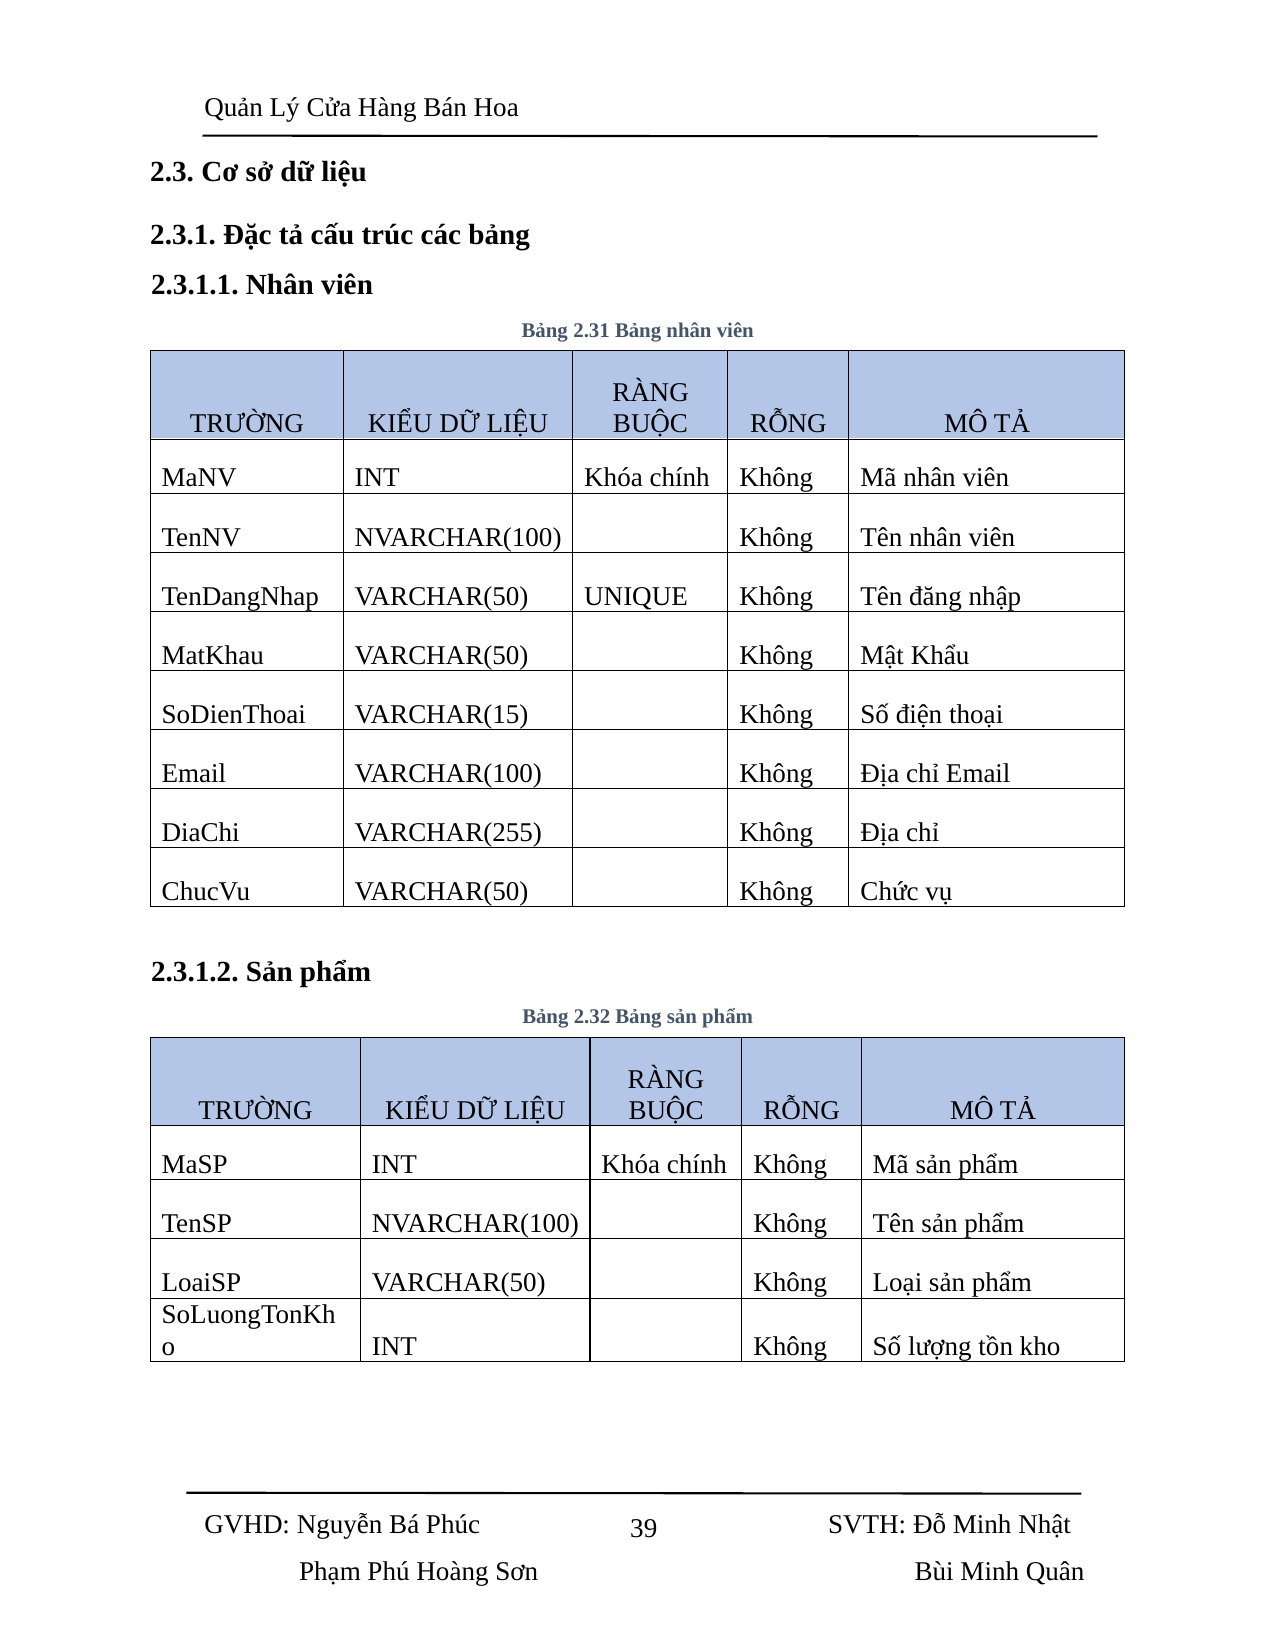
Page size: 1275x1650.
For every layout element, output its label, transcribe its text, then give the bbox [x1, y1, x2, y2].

table_cell LoaiSP [151, 1239, 360, 1297]
table_cell Mã sản phẩm [862, 1126, 1124, 1179]
table_cell [573, 789, 727, 847]
table_cell Địa chỉ Email [849, 730, 1124, 788]
table_cell VARCHAR(50) [344, 612, 572, 670]
subtitle Sản phẩm [150, 954, 1125, 987]
table_cell SoDienThoai [151, 671, 343, 729]
table_header MÔ TẢ [849, 351, 1124, 438]
table_cell Không [728, 671, 848, 729]
table_cell Khóa chính [573, 440, 727, 493]
table_cell Tên đăng nhập [849, 553, 1124, 611]
table_cell MaSP [151, 1126, 360, 1179]
table_cell UNIQUE [573, 553, 727, 611]
table_cell INT [361, 1126, 589, 1179]
table_header RỖNG [742, 1038, 861, 1125]
table_header KIỂU DỮ LIỆU [361, 1038, 589, 1125]
table_cell VARCHAR(100) [344, 730, 572, 788]
table_header MÔ TẢ [862, 1038, 1124, 1125]
table_cell NVARCHAR(100) [361, 1180, 589, 1238]
table_cell [573, 730, 727, 788]
table_cell Không [728, 730, 848, 788]
table_cell MaNV [151, 440, 343, 493]
table_header TRƯỜNG [151, 351, 343, 438]
table_cell VARCHAR(50) [344, 553, 572, 611]
subtitle Cơ sở dữ liệu [150, 154, 1125, 188]
table_cell [573, 671, 727, 729]
table_cell VARCHAR(50) [344, 848, 572, 906]
table_cell [573, 612, 727, 670]
table_cell Mật Khẩu [849, 612, 1124, 670]
table_cell VARCHAR(50) [361, 1239, 589, 1297]
table_cell [591, 1180, 741, 1238]
table_cell DiaChi [151, 789, 343, 847]
table_cell Không [728, 848, 848, 906]
table_cell Không [728, 612, 848, 670]
table_cell Chức vụ [849, 848, 1124, 906]
table_cell Không [742, 1299, 861, 1361]
subtitle Nhân viên [150, 267, 1125, 301]
table_cell MatKhau [151, 612, 343, 670]
table_cell [591, 1239, 741, 1297]
table_cell Địa chỉ [849, 789, 1124, 847]
table_cell TenNV [151, 494, 343, 552]
table_header RÀNG BUỘC [573, 351, 727, 438]
table_cell [591, 1299, 741, 1361]
table_cell TenDangNhap [151, 553, 343, 611]
table_cell Tên sản phẩm [862, 1180, 1124, 1238]
table_cell Email [151, 730, 343, 788]
table_cell SoLuongTonKho [151, 1299, 360, 1361]
table_cell [573, 848, 727, 906]
table_header KIỂU DỮ LIỆU [344, 351, 572, 438]
table_cell ChucVu [151, 848, 343, 906]
table_cell TenSP [151, 1180, 360, 1238]
text Bảng 2.32 Bảng sản phẩm [150, 1004, 1125, 1028]
table_cell Số lượng tồn kho [862, 1299, 1124, 1361]
table_header RỖNG [728, 351, 848, 438]
table_cell NVARCHAR(100) [344, 494, 572, 552]
table_header RÀNG BUỘC [591, 1038, 741, 1125]
text Bảng 2.31 Bảng nhân viên [150, 318, 1125, 342]
table_cell Số điện thoại [849, 671, 1124, 729]
table_cell Không [728, 494, 848, 552]
table_cell VARCHAR(15) [344, 671, 572, 729]
table_cell Không [728, 553, 848, 611]
table_cell Không [728, 789, 848, 847]
table_cell Loại sản phẩm [862, 1239, 1124, 1297]
subtitle Đặc tả cấu trúc các bảng [150, 217, 1125, 251]
table_header TRƯỜNG [151, 1038, 360, 1125]
table_cell INT [361, 1299, 589, 1361]
table_cell Không [728, 440, 848, 493]
table_cell Không [742, 1180, 861, 1238]
table_cell [573, 494, 727, 552]
table_cell Mã nhân viên [849, 440, 1124, 493]
table_cell Không [742, 1239, 861, 1297]
table_cell INT [344, 440, 572, 493]
table_cell Không [742, 1126, 861, 1179]
table_cell Tên nhân viên [849, 494, 1124, 552]
table_cell VARCHAR(255) [344, 789, 572, 847]
table_cell Khóa chính [591, 1126, 741, 1179]
